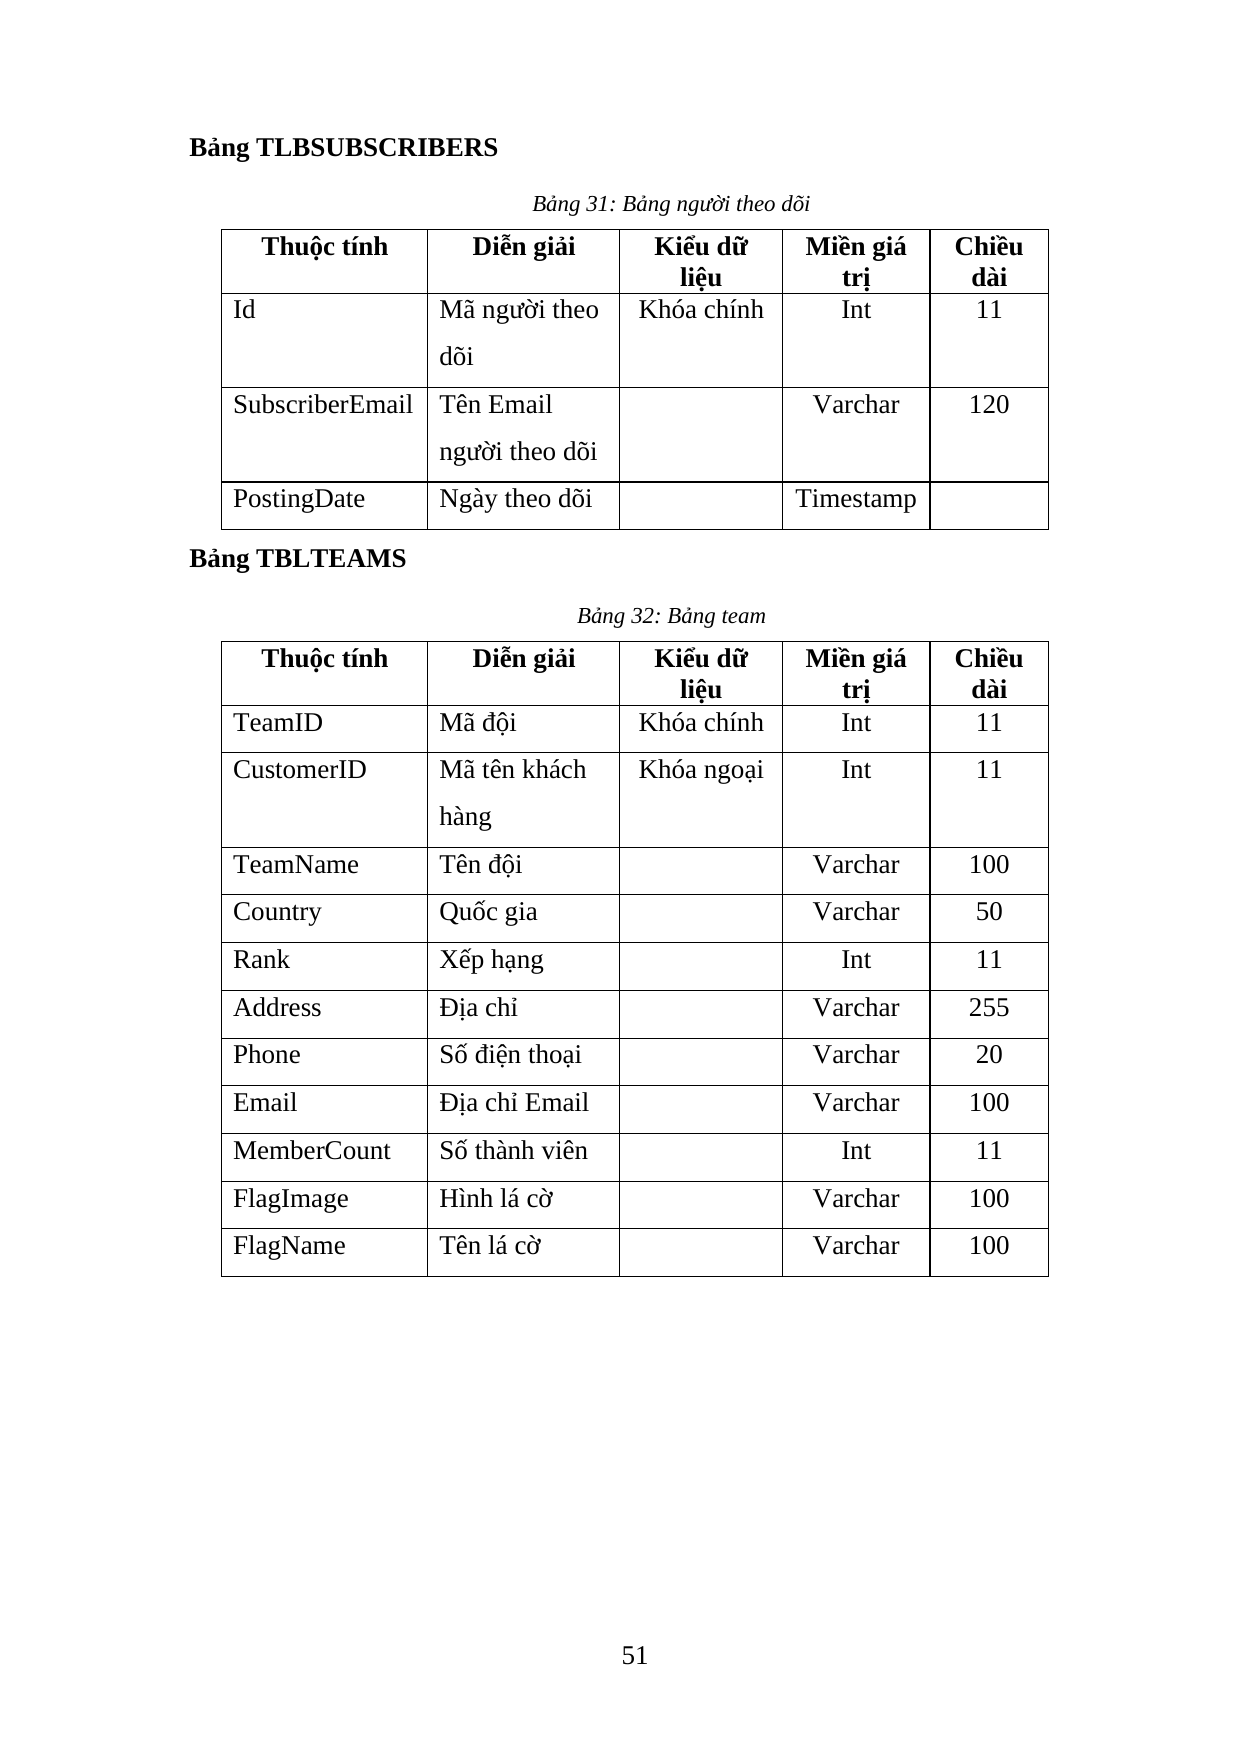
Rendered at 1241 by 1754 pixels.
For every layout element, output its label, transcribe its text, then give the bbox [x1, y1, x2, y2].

table_cell 50 [931, 895, 1048, 942]
text Bảng 32: Bảng team [148, 602, 1122, 628]
text Bảng 31: Bảng người theo dõi [148, 190, 1122, 216]
table_cell 11 [931, 706, 1048, 752]
table_cell Int [783, 294, 929, 387]
table_cell Int [783, 1134, 929, 1181]
table_cell CustomerID [222, 753, 427, 847]
table_cell Tên Email người theo dõi [428, 388, 619, 481]
table_cell [620, 991, 782, 1037]
table_cell Khóa chính [620, 706, 782, 752]
table_cell Mã người theo dõi [428, 294, 619, 387]
table_cell Số điện thoại [428, 1039, 619, 1085]
table_cell Địa chỉ [428, 991, 619, 1037]
table_cell Varchar [783, 1086, 929, 1133]
table_cell 100 [931, 848, 1048, 894]
table_cell 255 [931, 991, 1048, 1037]
table_cell Int [783, 706, 929, 752]
table_cell [620, 388, 782, 481]
table_cell Timestamp [783, 483, 929, 529]
table_header Kiểu dữ liệu [620, 230, 782, 293]
table_cell 120 [931, 388, 1048, 481]
table_header Miền giá trị [783, 642, 929, 704]
table_cell TeamID [222, 706, 427, 752]
table_cell PostingDate [222, 483, 427, 529]
table_header Diễn giải [428, 230, 619, 293]
table_cell Khóa chính [620, 294, 782, 387]
table_cell [620, 848, 782, 894]
table_cell Varchar [783, 1229, 929, 1276]
table_cell Varchar [783, 895, 929, 942]
table_cell Số thành viên [428, 1134, 619, 1181]
table_cell [620, 1039, 782, 1085]
table_cell 11 [931, 294, 1048, 387]
table_cell Tên đội [428, 848, 619, 894]
table_cell MemberCount [222, 1134, 427, 1181]
table_cell Id [222, 294, 427, 387]
table_cell 20 [931, 1039, 1048, 1085]
table_cell 11 [931, 1134, 1048, 1181]
table_header Chiều dài [931, 642, 1048, 704]
table_cell [620, 943, 782, 990]
table_cell 11 [931, 753, 1048, 847]
table_cell [931, 483, 1048, 529]
table_cell [620, 1182, 782, 1228]
table_cell 11 [931, 943, 1048, 990]
table_cell 100 [931, 1229, 1048, 1276]
text Bảng TLBSUBSCRIBERS [148, 131, 1122, 162]
table_cell Xếp hạng [428, 943, 619, 990]
table_cell Varchar [783, 991, 929, 1037]
table_header Chiều dài [931, 230, 1048, 293]
table_cell Khóa ngoại [620, 753, 782, 847]
table_cell SubscriberEmail [222, 388, 427, 481]
table_cell TeamName [222, 848, 427, 894]
table_cell Hình lá cờ [428, 1182, 619, 1228]
table_cell Int [783, 943, 929, 990]
table_cell Email [222, 1086, 427, 1133]
table_cell Varchar [783, 1039, 929, 1085]
table_header Diễn giải [428, 642, 619, 704]
table_cell [620, 1134, 782, 1181]
table_cell Tên lá cờ [428, 1229, 619, 1276]
table_cell Địa chỉ Email [428, 1086, 619, 1133]
table_cell Ngày theo dõi [428, 483, 619, 529]
table_cell Varchar [783, 388, 929, 481]
table_cell Varchar [783, 1182, 929, 1228]
table_header Thuộc tính [222, 230, 427, 293]
table_cell Mã tên khách hàng [428, 753, 619, 847]
table_cell [620, 1086, 782, 1133]
table_cell Phone [222, 1039, 427, 1085]
table_cell [620, 1229, 782, 1276]
table_header Kiểu dữ liệu [620, 642, 782, 704]
table_cell FlagImage [222, 1182, 427, 1228]
table_cell Rank [222, 943, 427, 990]
table_cell Country [222, 895, 427, 942]
text Bảng TBLTEAMS [148, 543, 1122, 574]
table_header Miền giá trị [783, 230, 929, 293]
table_cell Quốc gia [428, 895, 619, 942]
table_cell 100 [931, 1086, 1048, 1133]
table_cell Varchar [783, 848, 929, 894]
table_cell Int [783, 753, 929, 847]
table_cell 100 [931, 1182, 1048, 1228]
table_cell Mã đội [428, 706, 619, 752]
table_cell [620, 895, 782, 942]
table_cell Address [222, 991, 427, 1037]
table_cell [620, 483, 782, 529]
table_cell FlagName [222, 1229, 427, 1276]
table_header Thuộc tính [222, 642, 427, 704]
